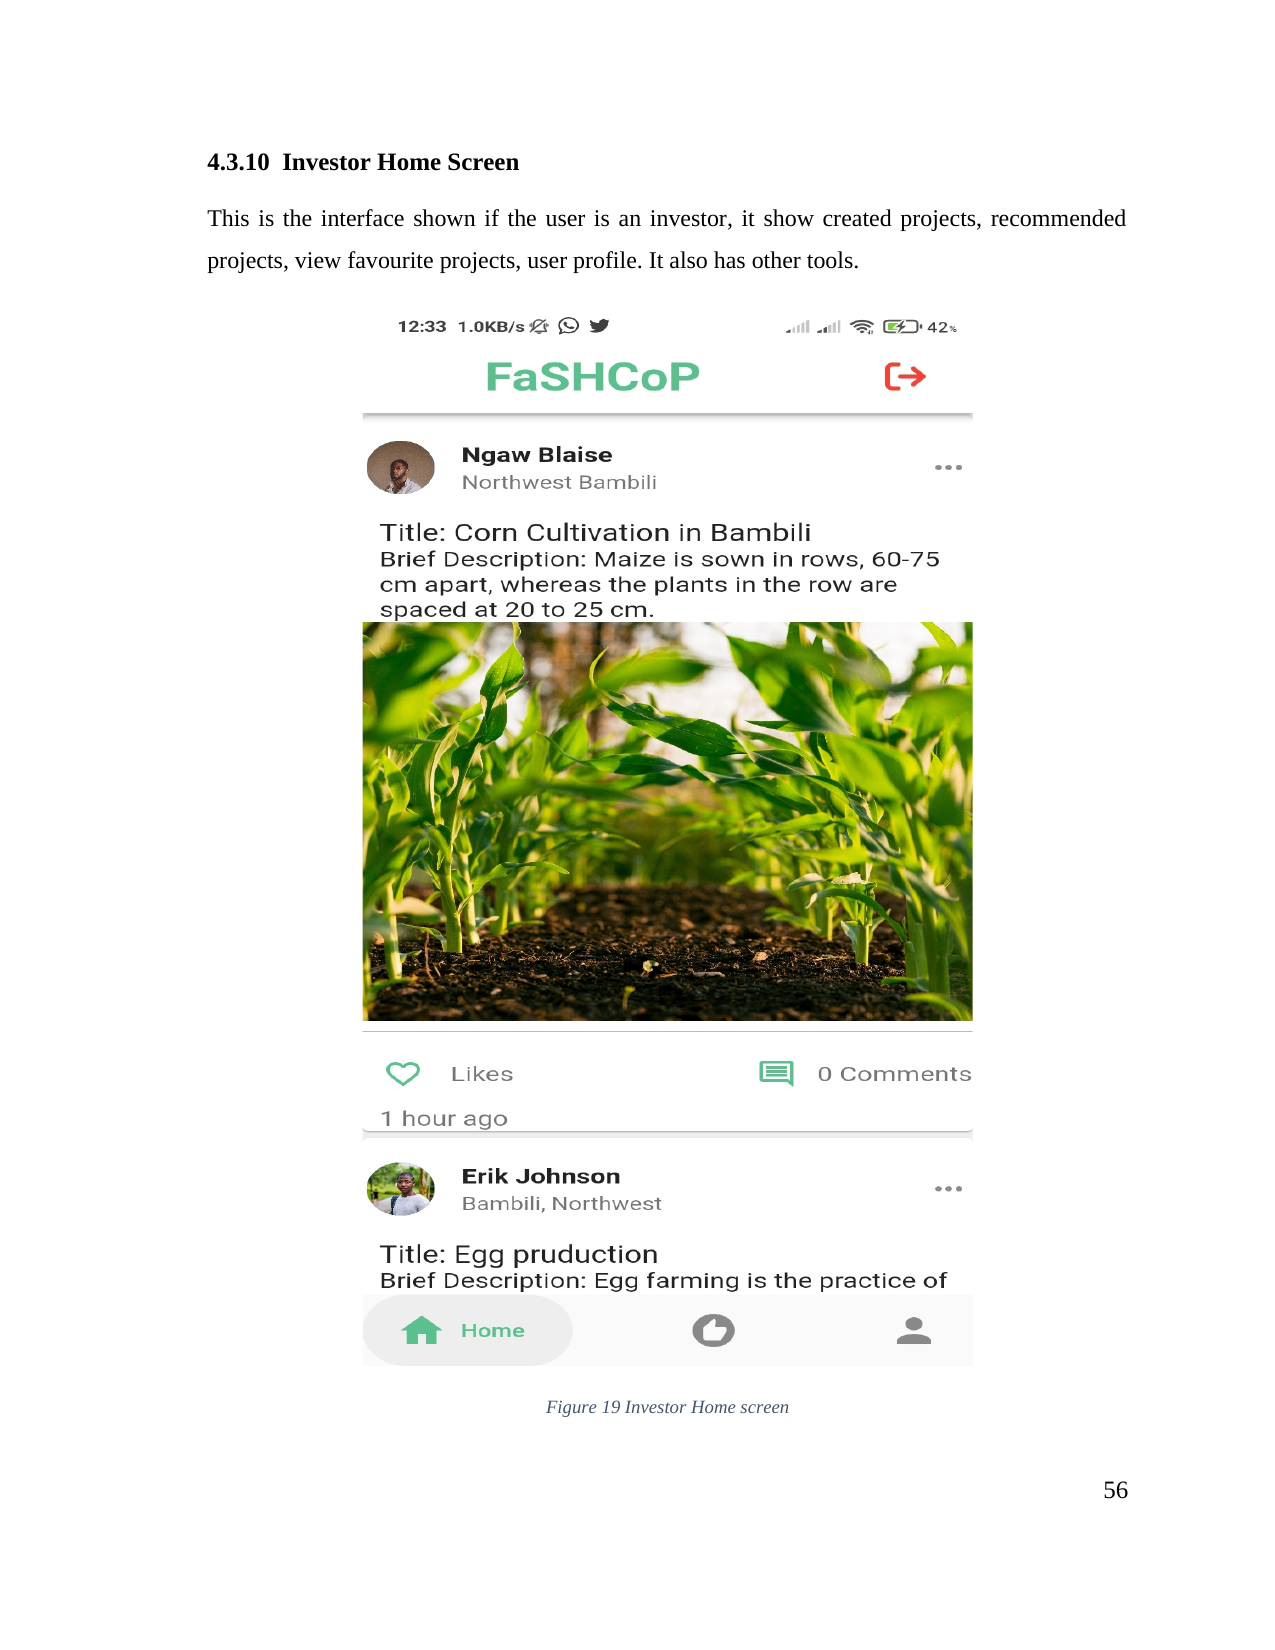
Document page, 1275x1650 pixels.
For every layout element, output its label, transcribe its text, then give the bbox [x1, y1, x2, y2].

text This is the interface shown if the user is an investor, it show created projects, recommended projects, view favourite projects, user profile. It also has other tools. [207, 204, 1128, 273]
subtitle Investor Home Screen [207, 147, 1128, 176]
picture [362, 303, 973, 1366]
text Figure 19 Investor Home screen [207, 1396, 1128, 1418]
